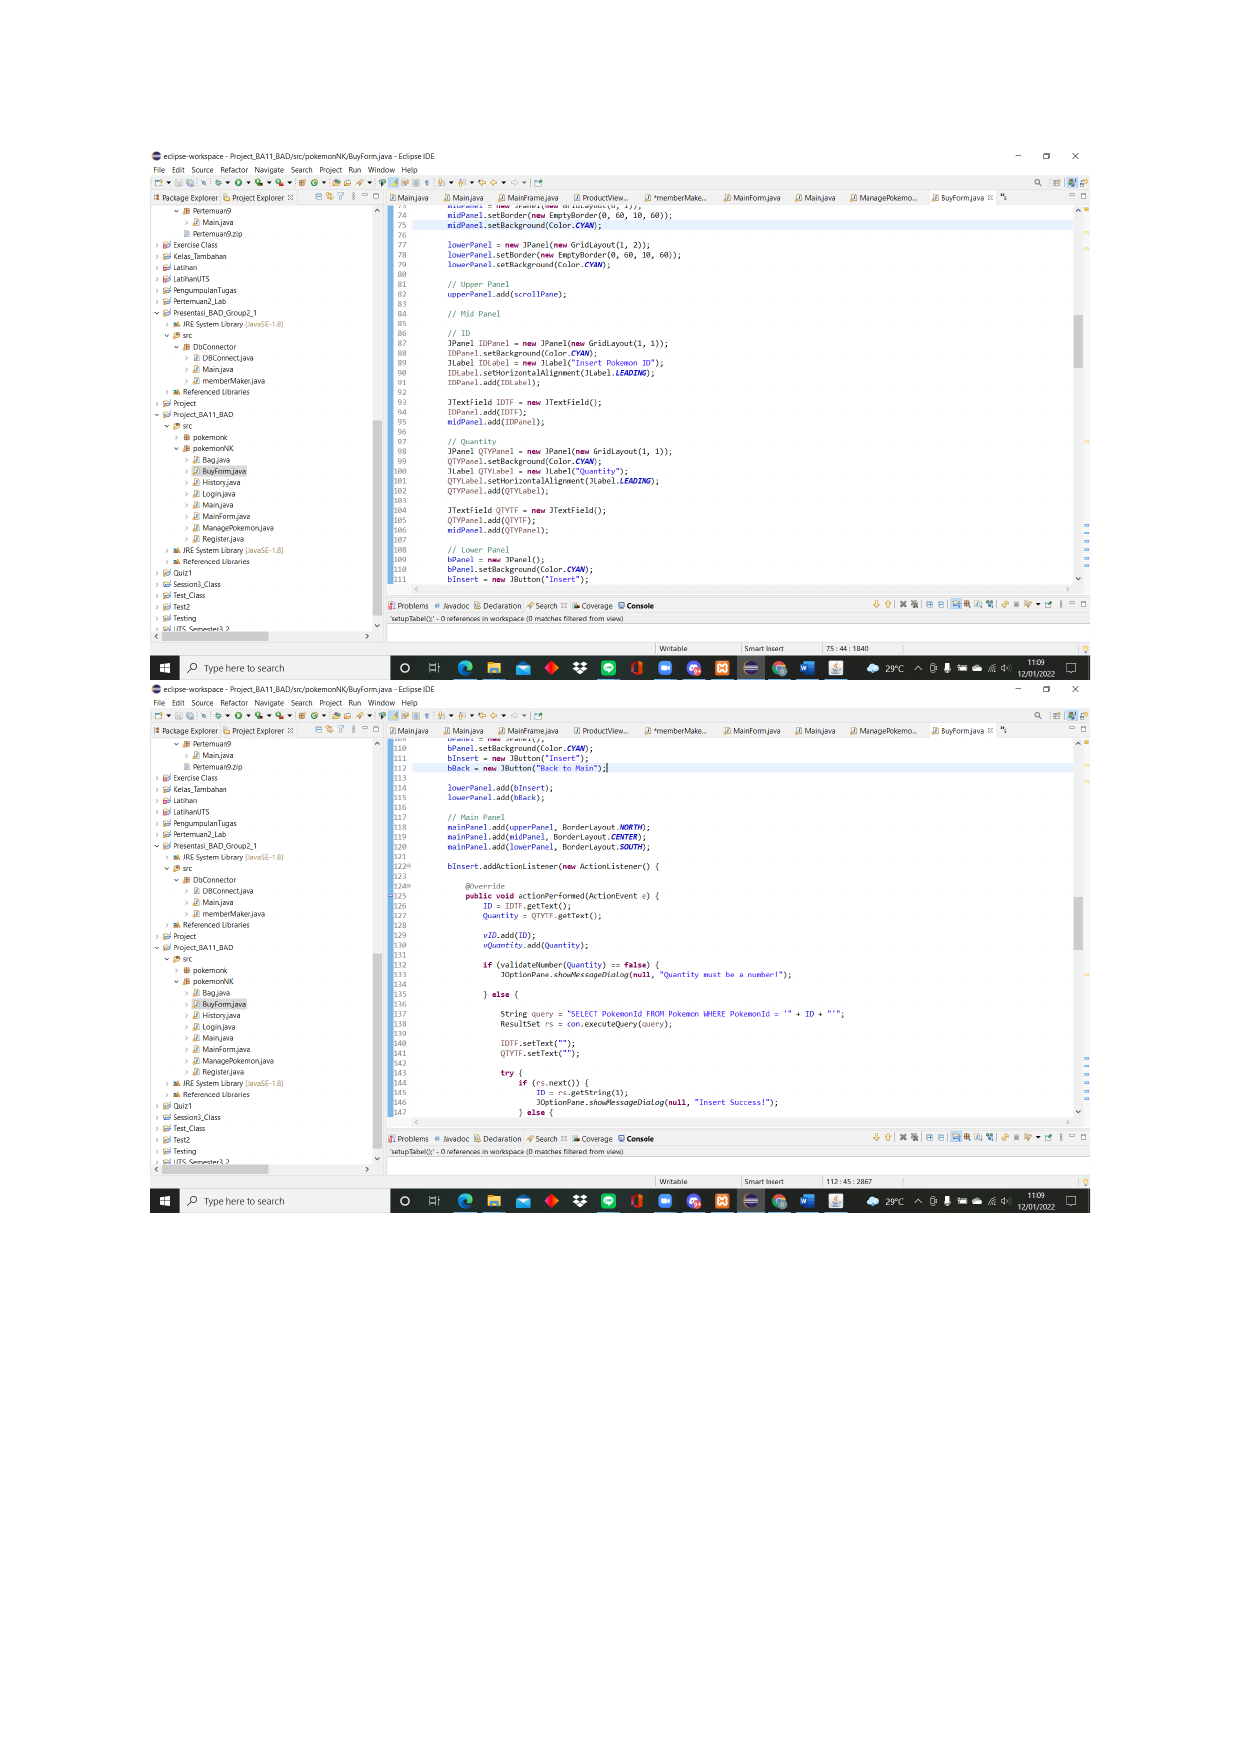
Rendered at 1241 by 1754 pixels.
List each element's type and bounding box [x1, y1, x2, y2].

picture [150, 683, 1091, 1213]
picture [150, 150, 1091, 680]
